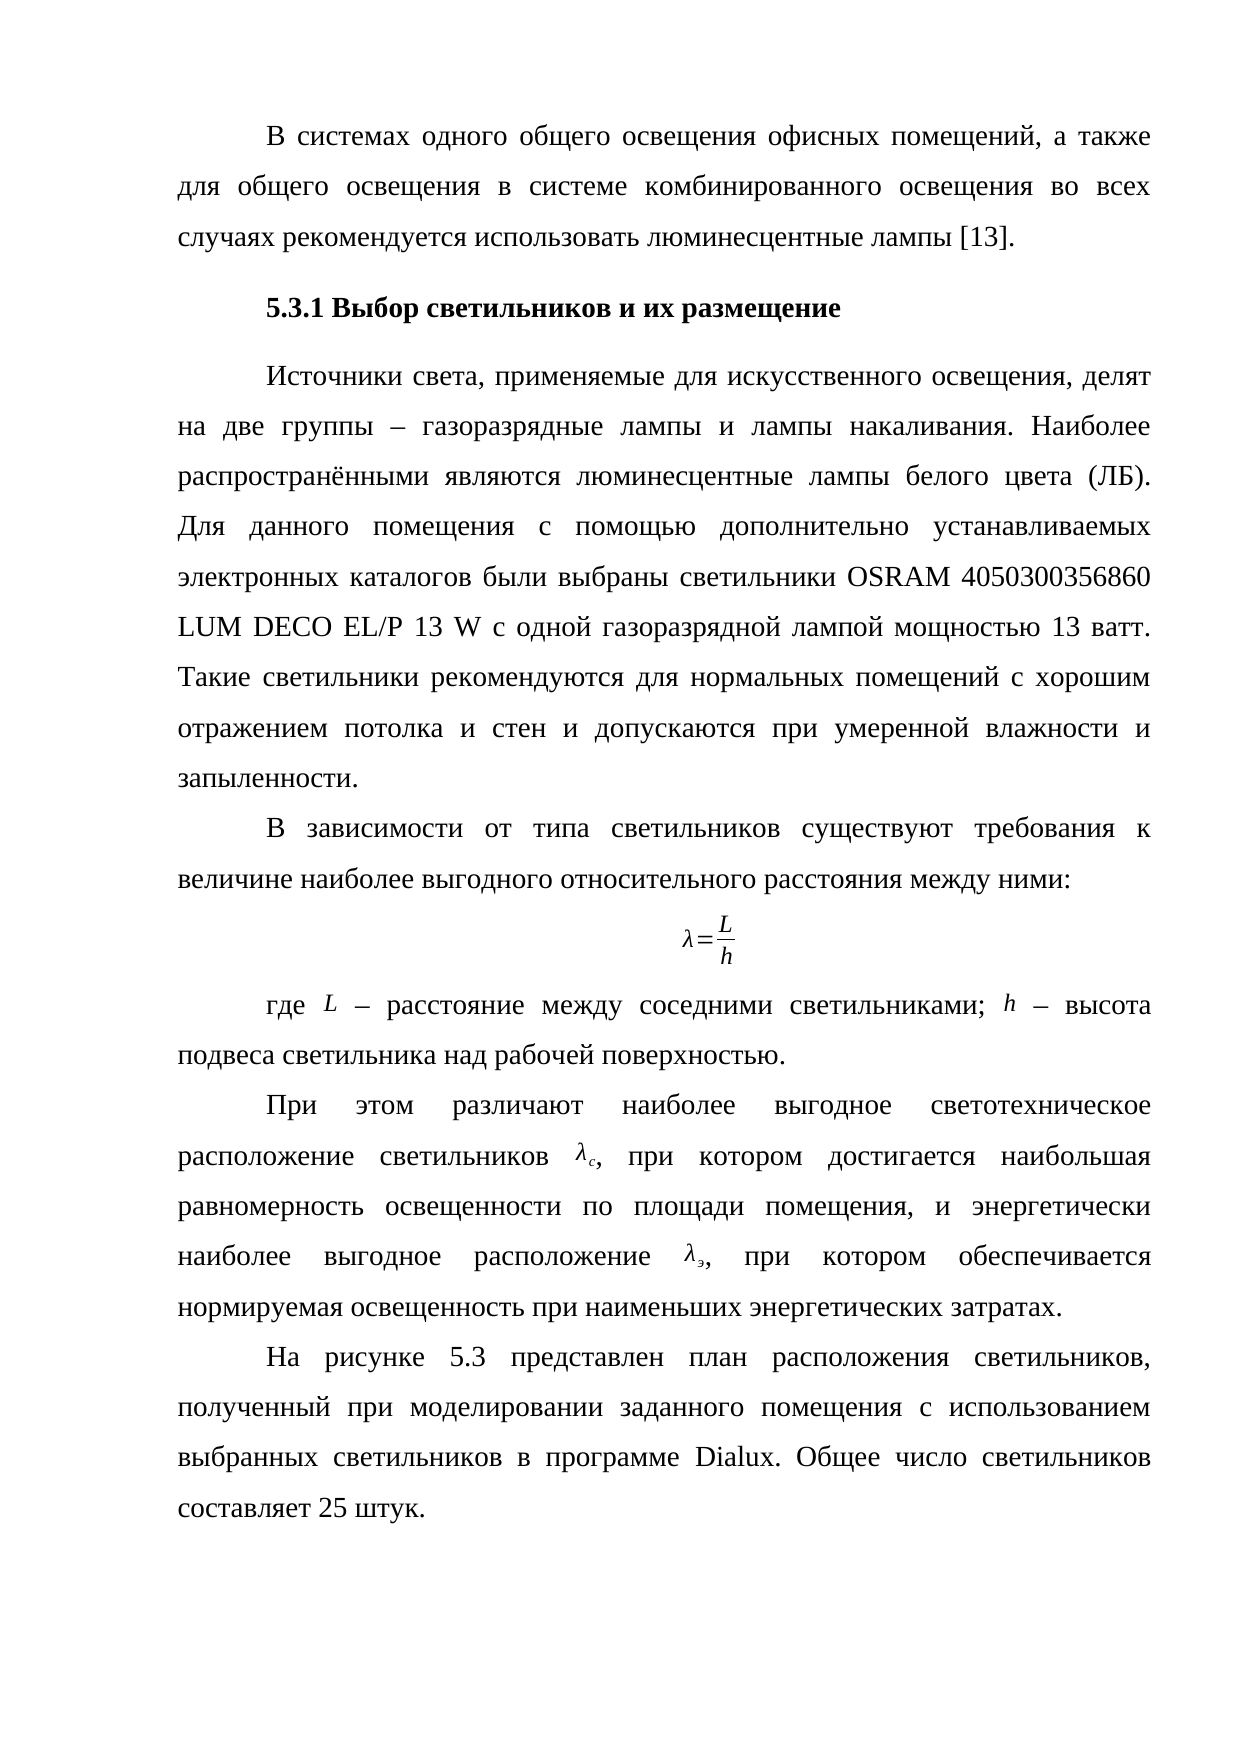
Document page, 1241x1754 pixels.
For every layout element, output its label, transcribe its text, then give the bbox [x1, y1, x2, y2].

subtitle 5.3.1 Выбор светильников и их размещение [177, 290, 1152, 323]
text На рисунке 5.3 представлен план расположения светильников, полученный при моделировании заданного помещения с использованием выбранных светильников в программе Dialux. Общее число светильников составляет 25 штук. [177, 1339, 1152, 1523]
text При этом различают наиболее выгодное светотехническое расположение светильников , при котором достигается наибольшая равномерность освещенности по площади помещения, и энергетически наиболее выгодное расположение , при котором обеспечивается нормируемая освещенность при наименьших энергетических затратах. [177, 1087, 1152, 1322]
text где – расстояние между соседними светильниками; – высота подвеса светильника над рабочей поверхностью. [177, 987, 1152, 1071]
text В зависимости от типа светильников существуют требования к величине наиболее выгодного относительного расстояния между ними: [177, 810, 1152, 894]
text Источники света, применяемые для искусственного освещения, делят на две группы – газоразрядные лампы и лампы накаливания. Наиболее распространёнными являются люминесцентные лампы белого цвета (ЛБ). Для данного помещения с помощью дополнительно устанавливаемых электронных каталогов были выбраны светильники OSRAM 4050300356860 LUM DECO EL/P 13 W с одной газоразрядной лампой мощностью 13 ватт. Такие светильники рекомендуются для нормальных помещений с хорошим отражением потолка и стен и допускаются при умеренной влажности и запыленности. [177, 358, 1152, 794]
text В системах одного общего освещения офисных помещений, а также для общего освещения в системе комбинированного освещения во всех случаях рекомендуется использовать люминесцентные лампы [13]. [177, 118, 1152, 252]
